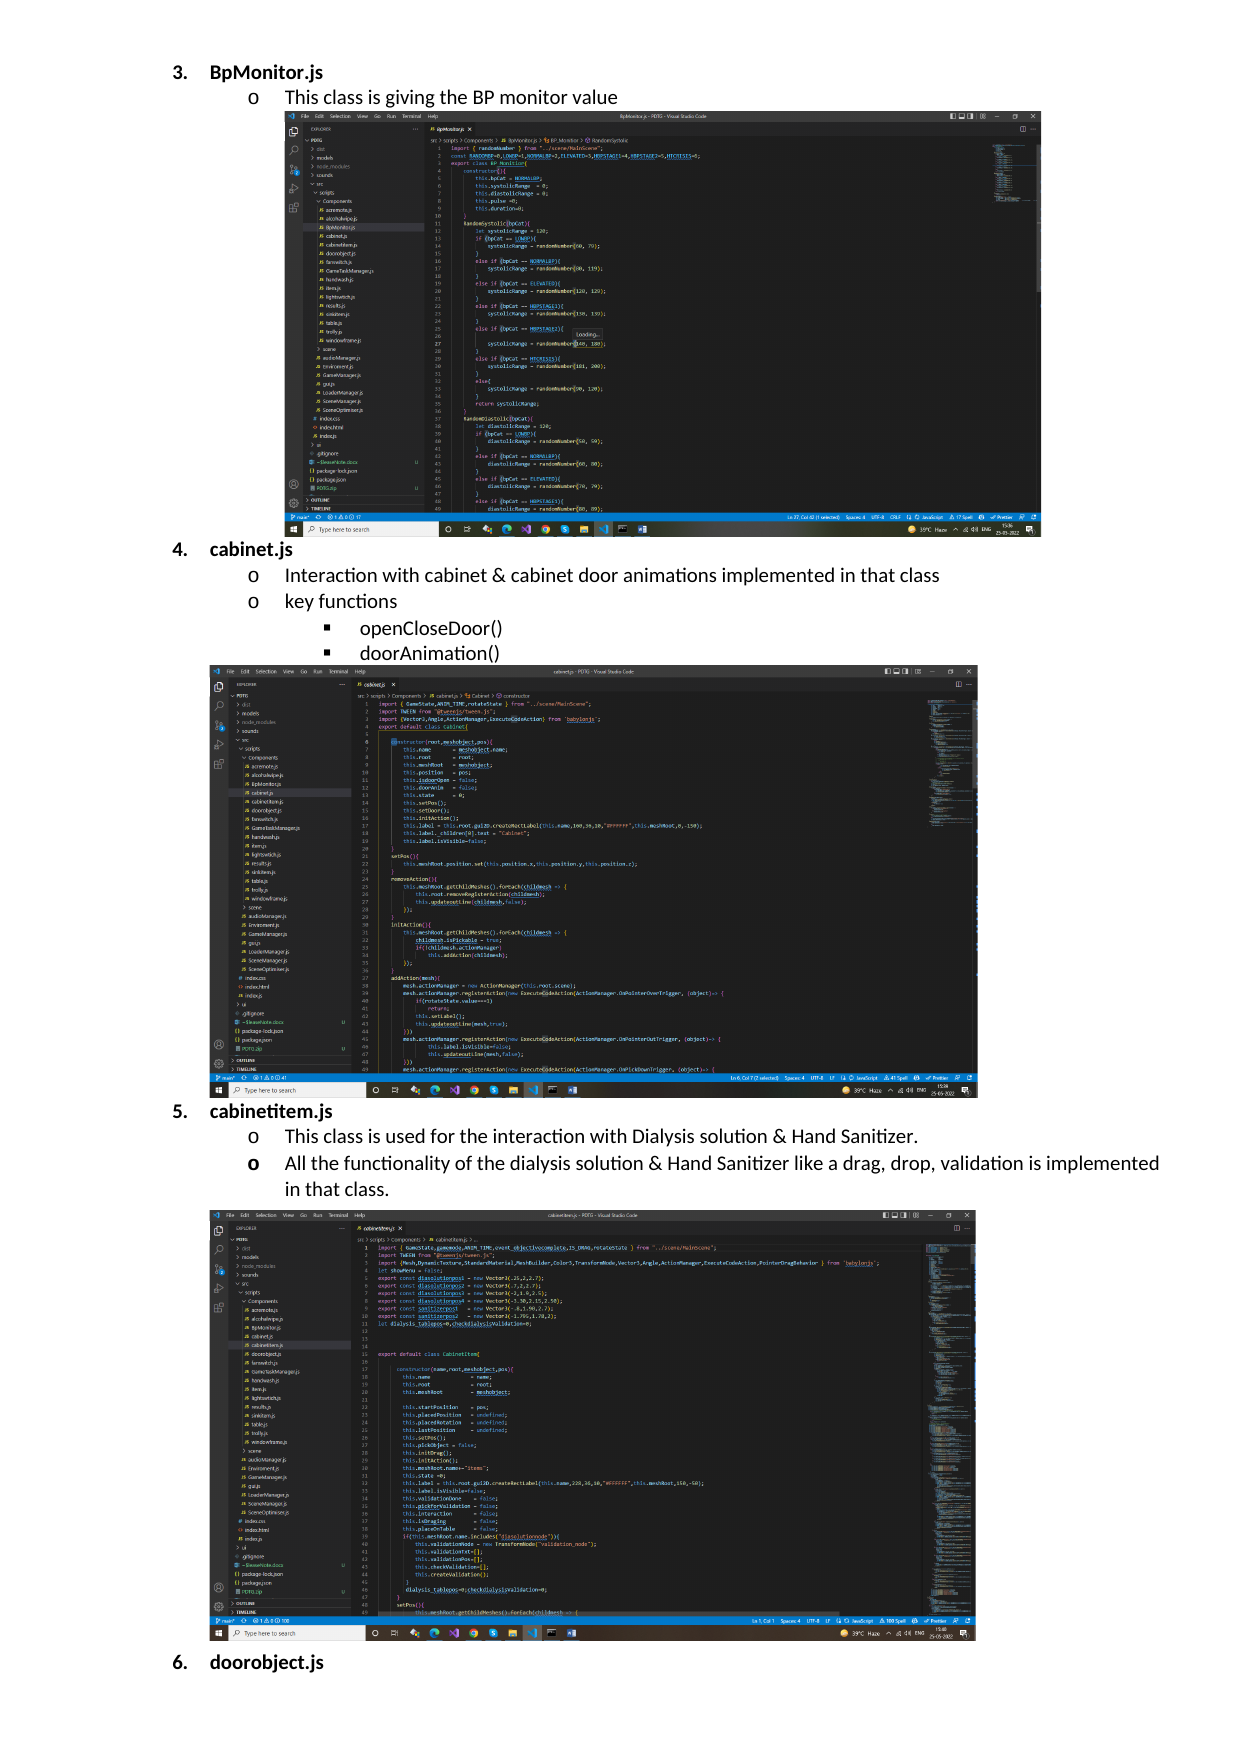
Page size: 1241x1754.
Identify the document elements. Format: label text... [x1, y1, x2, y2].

list All the functionality of the dialysis solution & Hand Sanitizer like a drag, drop, validation is implemented in that class. [247, 1150, 1181, 1202]
list This class is giving the BP monitor value [247, 84, 1181, 111]
list Interaction with cabinet & cabinet door animations implemented in that class [247, 562, 1181, 588]
list BpMonitor.js [172, 59, 1181, 84]
list cabinetitem.js [172, 1098, 1181, 1123]
list doorAnimation() [322, 640, 1181, 666]
list cabinet.js [172, 537, 1181, 562]
list doorobject.js [172, 1649, 1181, 1674]
list key functions [247, 588, 1181, 615]
list openCloseDoor() [322, 615, 1181, 640]
picture [209, 1210, 976, 1641]
picture [209, 665, 978, 1098]
picture [284, 111, 1042, 537]
list This class is used for the interaction with Dialysis solution & Hand Sanitizer. [247, 1123, 1181, 1150]
